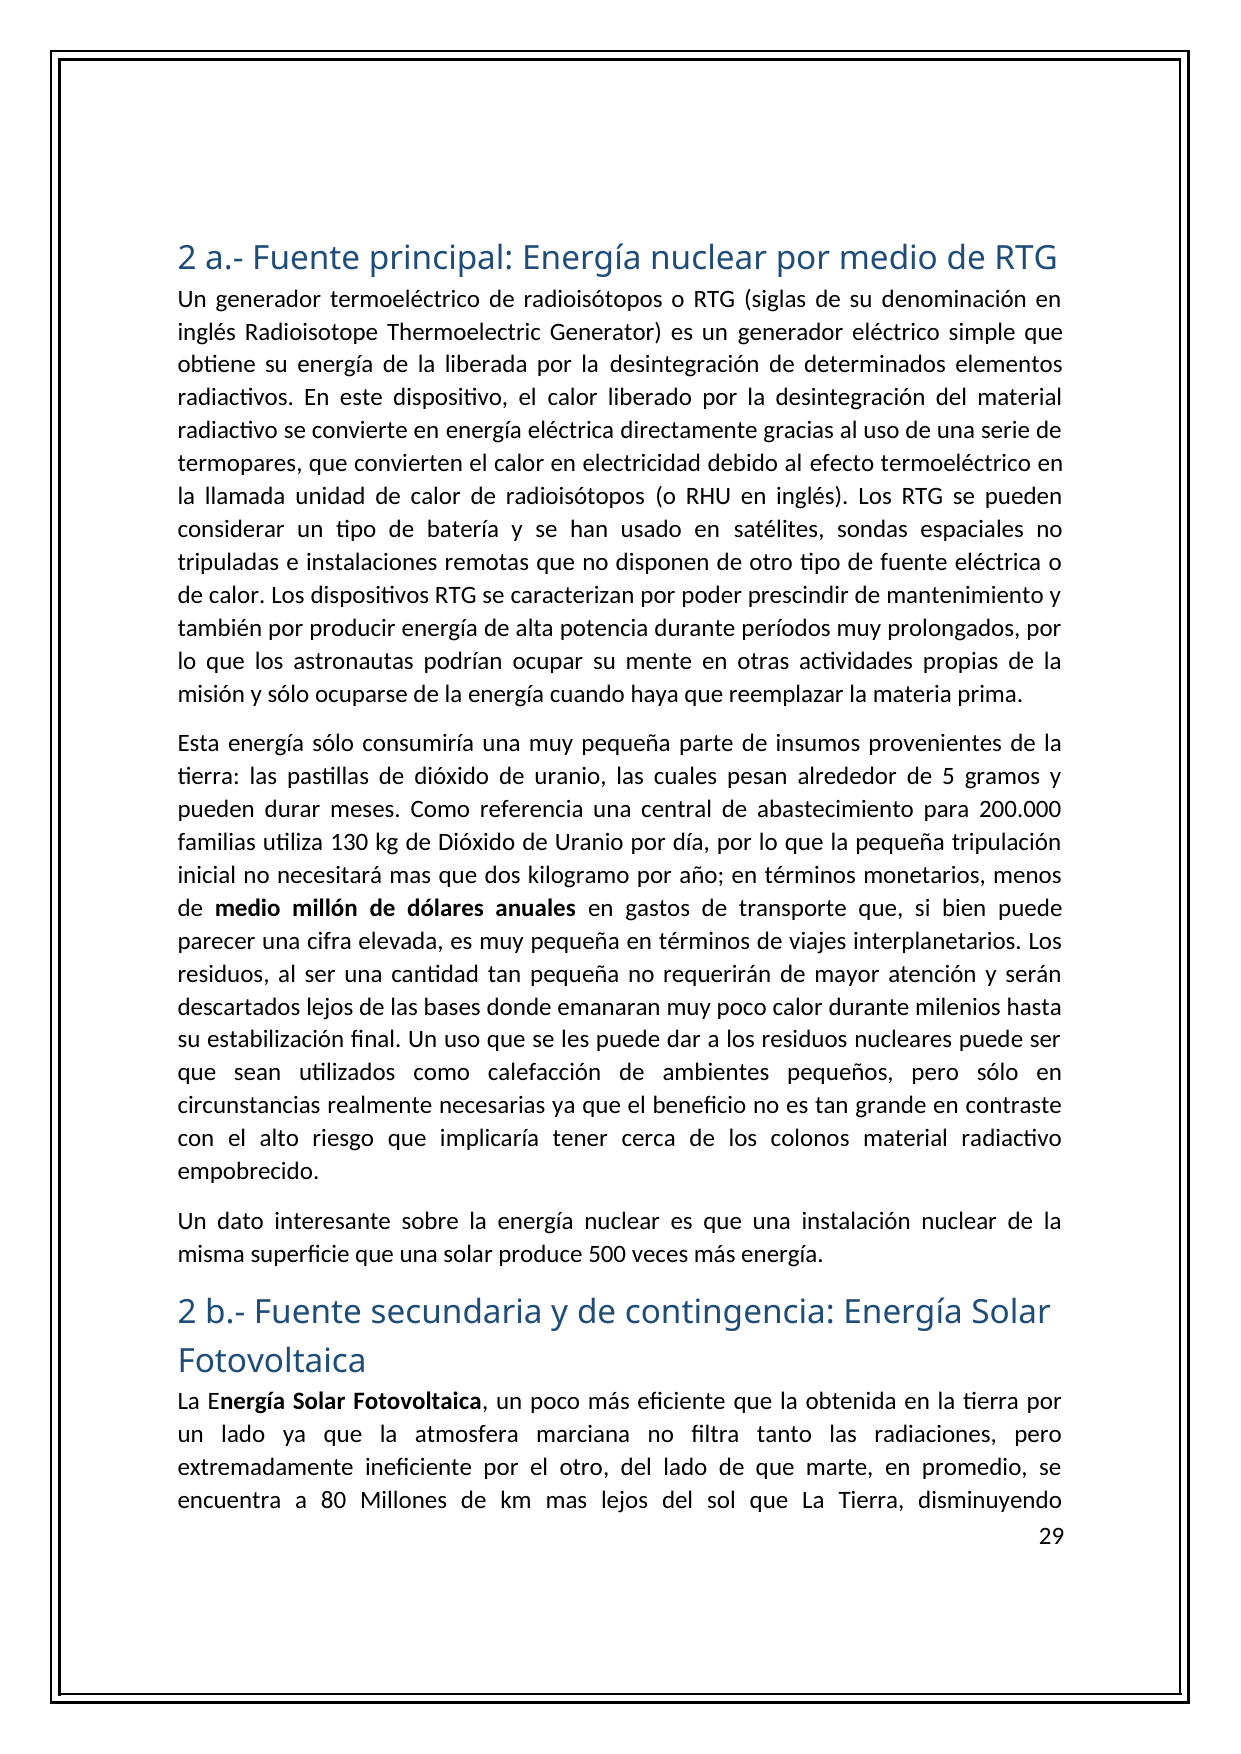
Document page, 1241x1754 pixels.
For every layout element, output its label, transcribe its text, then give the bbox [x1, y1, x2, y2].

subtitle 2 b.- Fuente secundaria y de contingencia: Energía Solar Fotovoltaica [177, 1287, 1063, 1382]
text Un generador termoeléctrico de radioisótopos o RTG (siglas de su denominación en inglés Radioisotope Thermoelectric Generator) es un generador eléctrico simple que obtiene su energía de la liberada por la desintegración de determinados elementos radiactivos. En este dispositivo, el calor liberado por la desintegración del material radiactivo se convierte en energía eléctrica directamente gracias al uso de una serie de termopares, que convierten el calor en electricidad debido al efecto termoeléctrico en la llamada unidad de calor de radioisótopos (o RHU en inglés). Los RTG se pueden considerar un tipo de batería y se han usado en satélites, sondas espaciales no tripuladas e instalaciones remotas que no disponen de otro tipo de fuente eléctrica o de calor. Los dispositivos RTG se caracterizan por poder prescindir de mantenimiento y también por producir energía de alta potencia durante períodos muy prolongados, por lo que los astronautas podrían ocupar su mente en otras actividades propias de la misión y sólo ocuparse de la energía cuando haya que reemplazar la materia prima. [177, 283, 1063, 708]
subtitle 2 a.- Fuente principal: Energía nuclear por medio de RTG [177, 234, 1063, 279]
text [177, 1385, 1063, 1514]
text Un dato interesante sobre la energía nuclear es que una instalación nuclear de la misma superficie que una solar produce 500 veces más energía. [177, 1205, 1063, 1268]
text Esta energía sólo consumiría una muy pequeña parte de insumos provenientes de la tierra: las pastillas de dióxido de uranio, las cuales pesan alrededor de 5 gramos y pueden durar meses. Como referencia una central de abastecimiento para 200.000 familias utiliza 130 kg de Dióxido de Uranio por día, por lo que la pequeña tripulación inicial no necesitará mas que dos kilogramo por año; en términos monetarios, menos de medio millón de dólares anuales en gastos de transporte que, si bien puede parecer una cifra elevada, es muy pequeña en términos de viajes interplanetarios. Los residuos, al ser una cantidad tan pequeña no requerirán de mayor atención y serán descartados lejos de las bases donde emanaran muy poco calor durante milenios hasta su estabilización final. Un uso que se les puede dar a los residuos nucleares puede ser que sean utilizados como calefacción de ambientes pequeños, pero sólo en circunstancias realmente necesarias ya que el beneficio no es tan grande en contraste con el alto riesgo que implicaría tener cerca de los colonos material radiactivo empobrecido. [177, 727, 1063, 1186]
